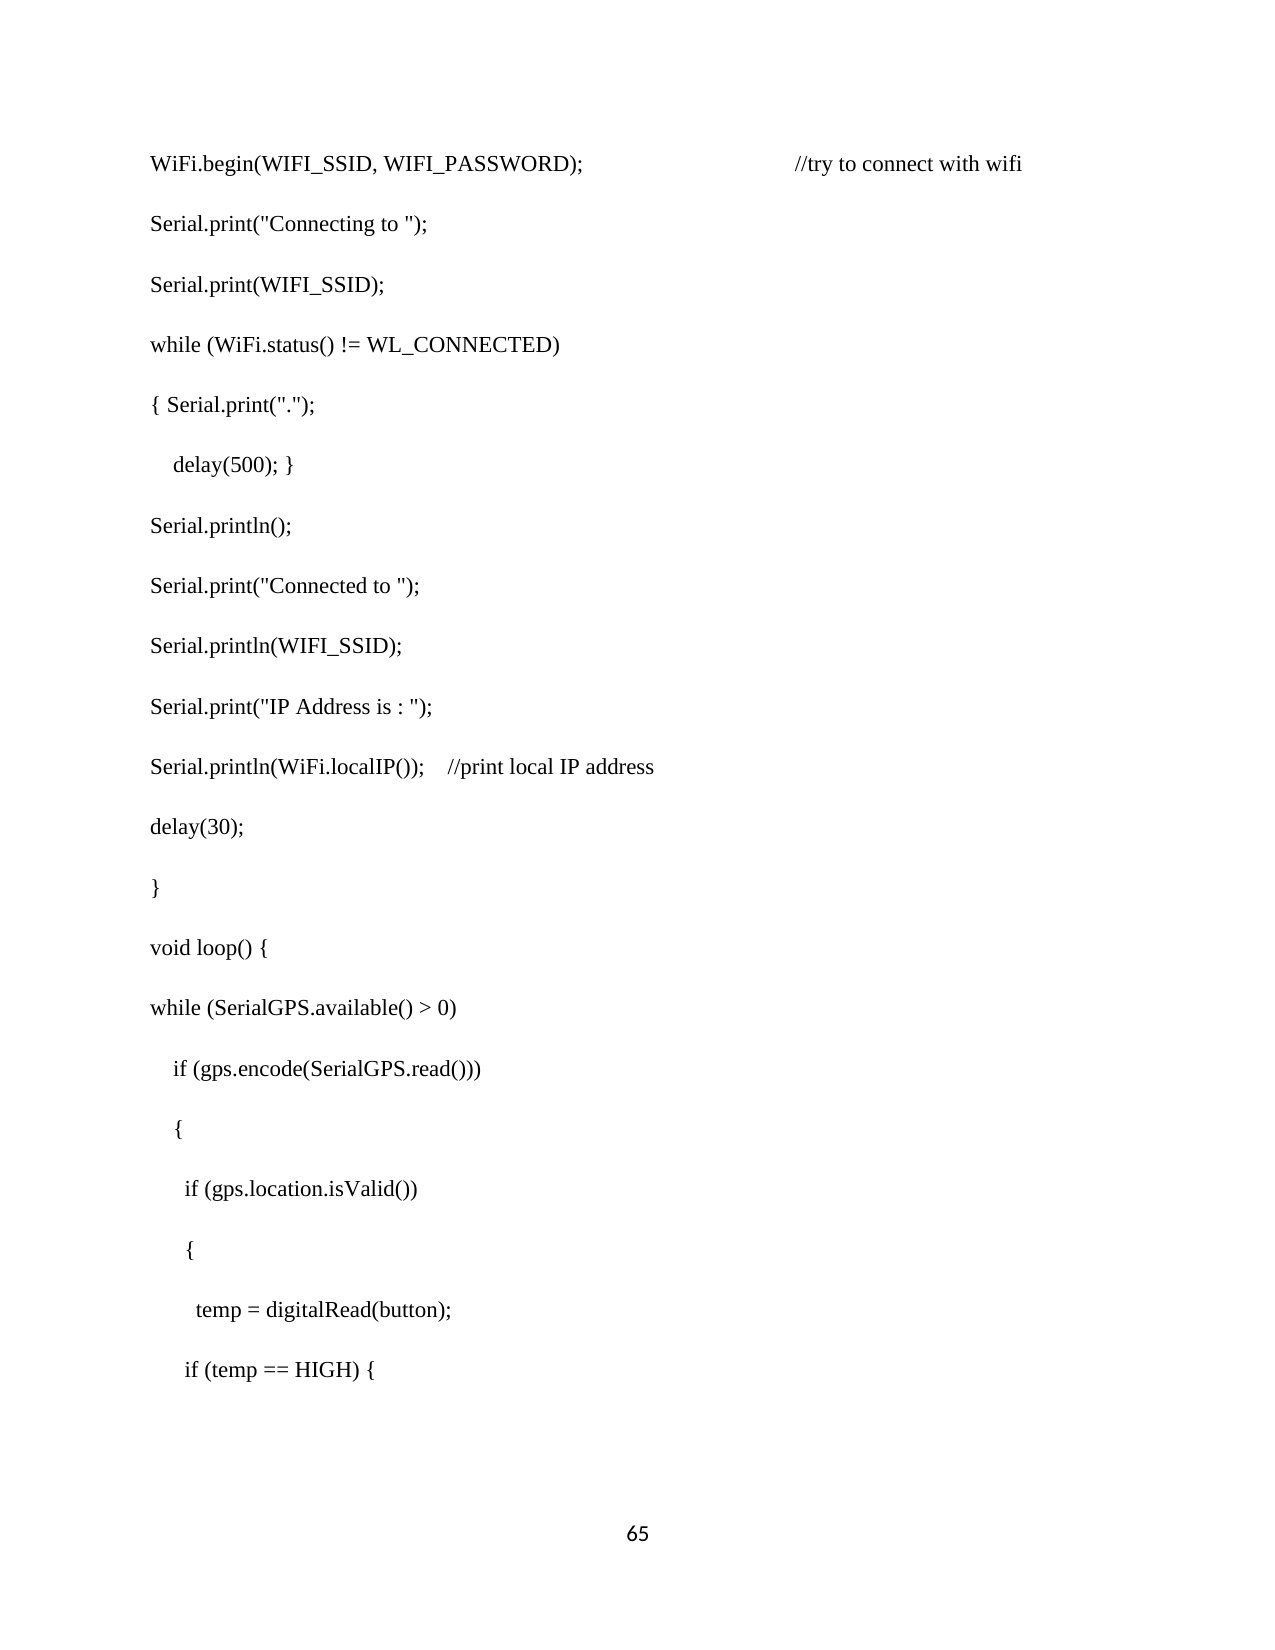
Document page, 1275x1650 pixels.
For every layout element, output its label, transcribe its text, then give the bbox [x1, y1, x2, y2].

text void loop() { [150, 934, 1125, 960]
text { [150, 1236, 1125, 1262]
text } [150, 874, 1125, 900]
text while (SerialGPS.available() > 0) [150, 994, 1125, 1021]
text while (WiFi.status() != WL_CONNECTED) [150, 331, 1125, 357]
text Serial.println(WiFi.localIP()); //print local IP address [150, 753, 1125, 779]
text WiFi.begin(WIFI_SSID, WIFI_PASSWORD); //try to connect with wifi [150, 150, 1125, 176]
text { Serial.print("."); [150, 391, 1125, 418]
text delay(30); [150, 813, 1125, 840]
text if (gps.location.isValid()) [150, 1175, 1125, 1202]
text temp = digitalRead(button); [150, 1296, 1125, 1322]
text { [150, 1115, 1125, 1141]
text if (temp == HIGH) { [150, 1356, 1125, 1383]
text Serial.println(WIFI_SSID); [150, 632, 1125, 659]
text Serial.print("Connected to "); [150, 572, 1125, 598]
text Serial.print(WIFI_SSID); [150, 271, 1125, 297]
text Serial.print("IP Address is : "); [150, 693, 1125, 719]
text Serial.println(); [150, 512, 1125, 538]
text Serial.print("Connecting to "); [150, 210, 1125, 237]
text delay(500); } [150, 452, 1125, 478]
text if (gps.encode(SerialGPS.read())) [150, 1055, 1125, 1081]
